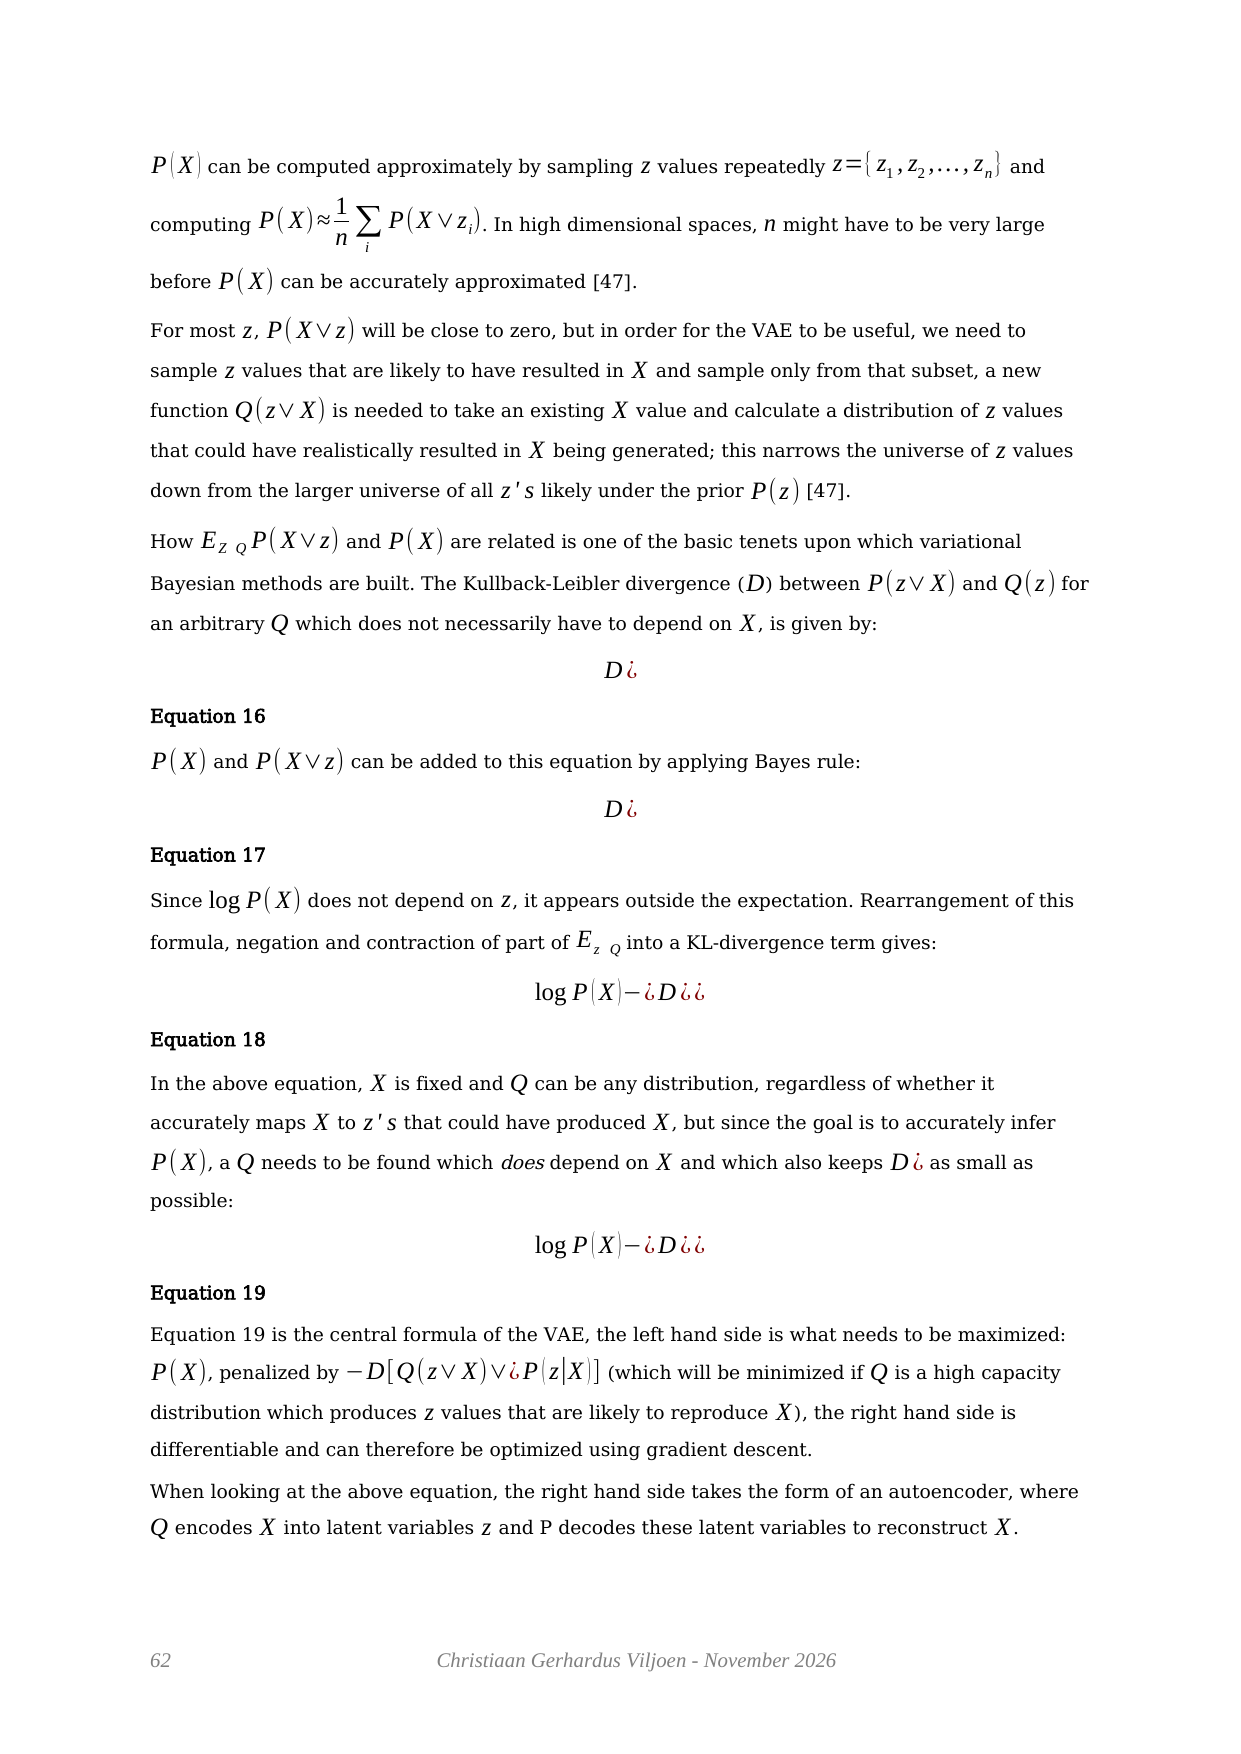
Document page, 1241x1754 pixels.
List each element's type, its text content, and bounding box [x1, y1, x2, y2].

text can be computed approximately by sampling values repeatedly and computing . In high dimensional spaces, might have to be very large before can be accurately approximated . [150, 150, 1090, 296]
text Equation 19 is the central formula of the VAE, the left hand side is what needs to be maximized: , penalized by (which will be minimized if is a high capacity distribution which produces values that are likely to reproduce ), the right hand side is differentiable and can therefore be optimized using gradient descent. [150, 1323, 1090, 1460]
text Since does not depend on , it appears outside the expectation. Rearrangement of this formula, negation and contraction of part of into a KL-divergence term gives: [150, 885, 1090, 957]
text Equation 18 [150, 1027, 1090, 1050]
text Equation 16 [150, 704, 1090, 726]
text Equation 19 [150, 1281, 1090, 1303]
text For most , will be close to zero, but in order for the VAE to be useful, we need to sample values that are likely to have resulted in and sample only from that subset, a new function is needed to take an existing value and calculate a distribution of values that could have realistically resulted in being generated; this narrows the universe of values down from the larger universe of all likely under the prior . [150, 315, 1090, 506]
text When looking at the above equation, the right hand side takes the form of an autoencoder, where encodes into latent variables and P decodes these latent variables to reconstruct . [150, 1479, 1090, 1541]
text Equation 17 [150, 843, 1090, 865]
text and can be added to this equation by applying Bayes rule: [150, 746, 1090, 776]
text How and are related is one of the basic tenets upon which variational Bayesian methods are built. The Kullback-Leibler divergence () between and for an arbitrary which does not necessarily have to depend on , is given by: [150, 525, 1090, 637]
text In the above equation, is fixed and can be any distribution, regardless of whether it accurately maps to that could have produced , but since the goal is to accurately infer , a needs to be found which does depend on and which also keeps as small as possible: [150, 1069, 1090, 1211]
